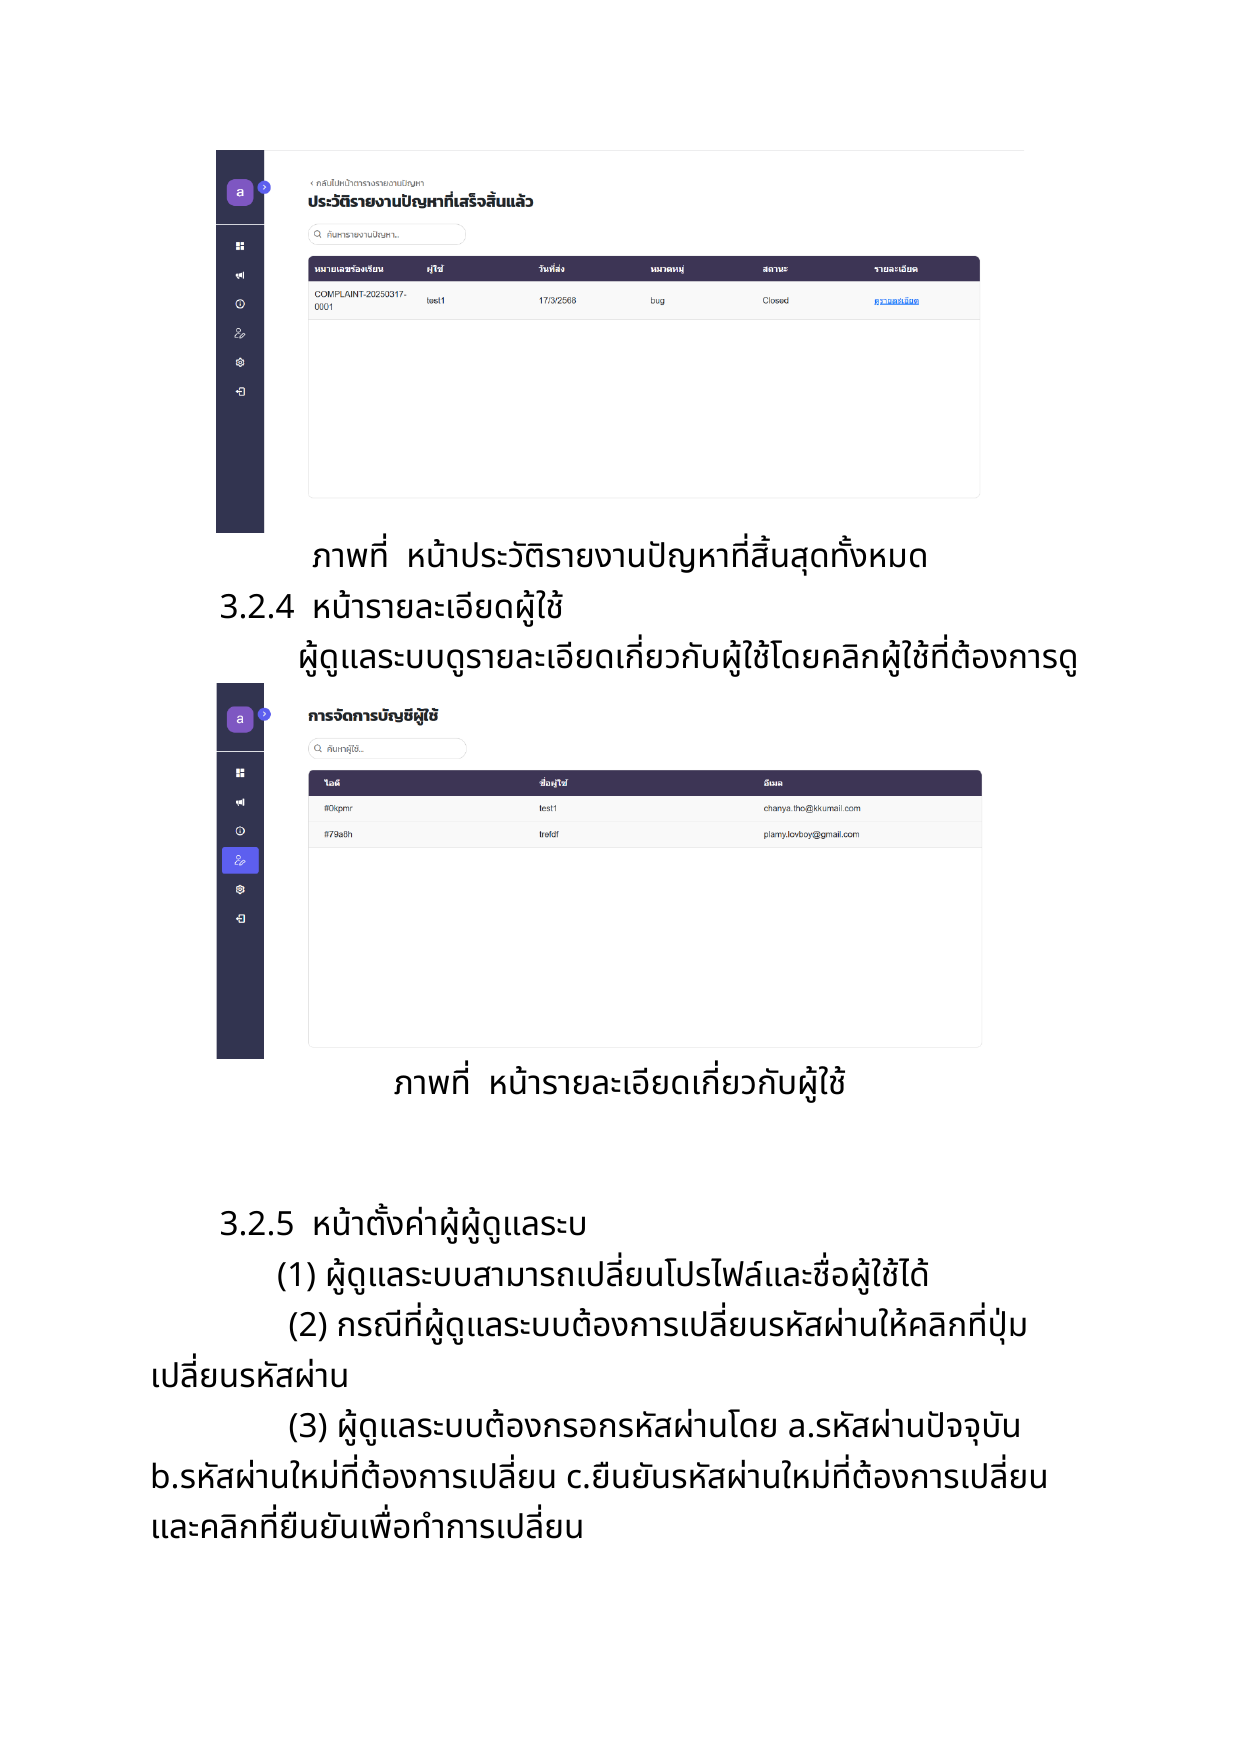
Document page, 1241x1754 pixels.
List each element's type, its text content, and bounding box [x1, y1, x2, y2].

text ผู้ดูแลระบบดูรายละเอียดเกี่ยวกับผู้ใช้โดยคลิกผู้ใช้ที่ต้องการดู [150, 633, 1090, 684]
text (3) ผู้ดูแลระบบต้องกรอกรหัสผ่านโดย a.รหัสผ่านปัจจุบัน b.รหัสผ่านใหม่ที่ต้องการเปลี่ยน c.ยืนยันรหัสผ่านใหม่ที่ต้องการเปลี่ยน และคลิกที่ยืนยันเพื่อทำการเปลี่ยน [150, 1402, 1090, 1554]
picture [216, 683, 1024, 1059]
text ภาพที่ หน้ารายละเอียดเกี่ยวกับผู้ใช้ [150, 1059, 1090, 1109]
picture [216, 150, 1025, 533]
text ภาพที่ หน้าประวัติรายงานปัญหาที่สิ้นสุดทั้งหมด [150, 532, 1090, 583]
text (1) ผู้ดูแลระบบสามารถเปลี่ยนโปรไฟล์และชื่อผู้ใช้ได้ [150, 1251, 1090, 1301]
text 3.2.4 หน้ารายละเอียดผู้ใช้ [150, 583, 1090, 633]
text 3.2.5 หน้าตั้งค่าผู้ผู้ดูแลระบ [150, 1200, 1090, 1251]
text (2) กรณีที่ผู้ดูแลระบบต้องการเปลี่ยนรหัสผ่านให้คลิกที่ปุ่มเปลี่ยนรหัสผ่าน [150, 1301, 1090, 1402]
